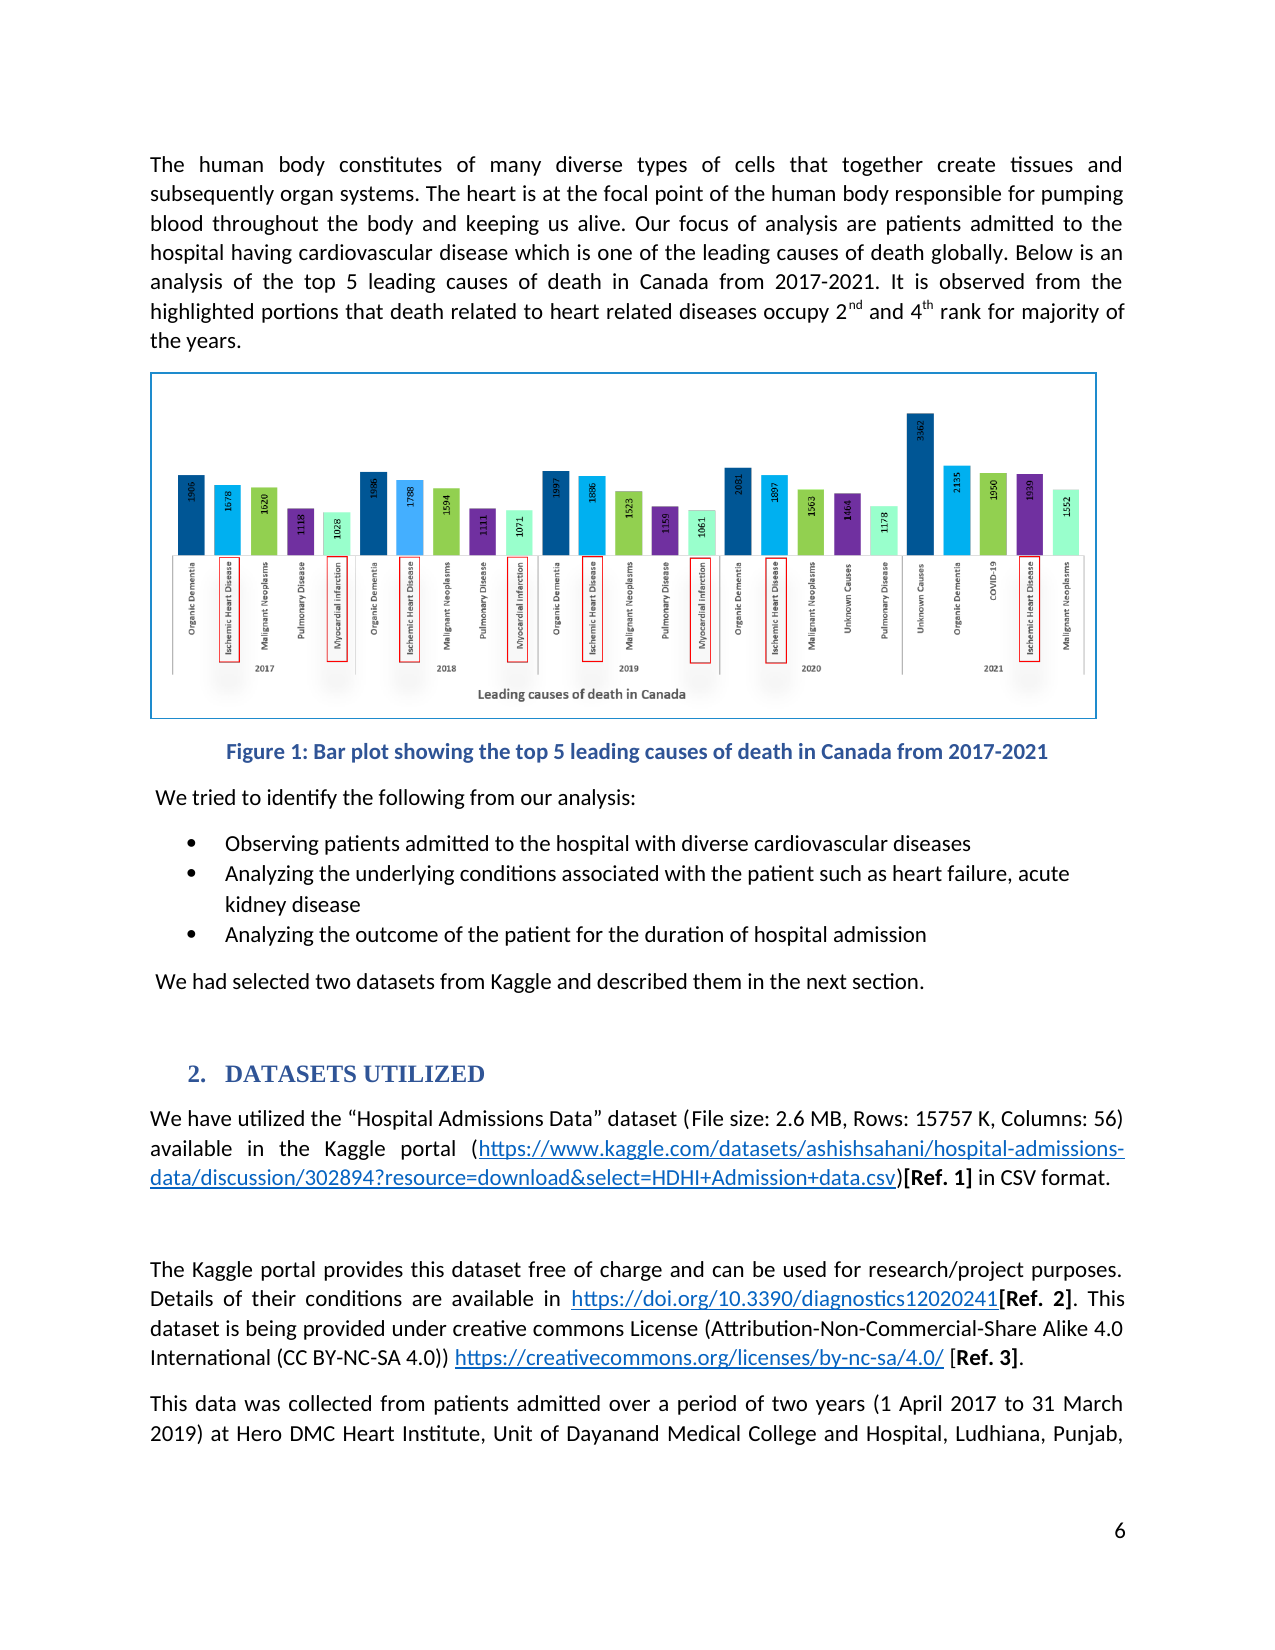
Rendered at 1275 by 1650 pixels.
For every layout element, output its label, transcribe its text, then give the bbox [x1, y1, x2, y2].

text We had selected two datasets from Kaggle and described them in the next section. [150, 967, 1125, 995]
list Analyzing the underlying conditions associated with the patient such as heart failure, acute kidney disease [187, 859, 1125, 918]
list Analyzing the outcome of the patient for the duration of hospital admission [187, 920, 1125, 948]
picture [152, 374, 1095, 718]
text We have utilized the “Hospital Admissions Data” dataset (File size: 2.6 MB, Rows: 15757 K, Columns: 56) available in the Kaggle portal (https://www.kaggle.com/datasets/ashishsahani/hospital-admissions-data/discussion/302894?resource=download&select=HDHI+Admission+data.csv)[Ref. 1] in CSV format. [150, 1104, 1125, 1191]
text The Kaggle portal provides this dataset free of charge and can be used for research/project purposes. Details of their conditions are available in https://doi.org/10.3390/diagnostics12020241[Ref. 2]. This dataset is being provided under creative commons License (Attribution-Non-Commercial-Share Alike 4.0 International (CC BY-NC-SA 4.0)) https://creativecommons.org/licenses/by-nc-sa/4.0/ [Ref. 3]. [150, 1255, 1125, 1371]
text The human body constitutes of many diverse types of cells that together create tissues and subsequently organ systems. The heart is at the focal point of the human body responsible for pumping blood throughout the body and keeping us alive. Our focus of analysis are patients admitted to the hospital having cardiovascular disease which is one of the leading causes of death globally. Below is an analysis of the top 5 leading causes of death in Canada from 2017-2021. It is observed from the highlighted portions that death related to heart related diseases occupy 2nd and 4th rank for majority of the years. [150, 150, 1125, 354]
text We tried to identify the following from our analysis: [150, 783, 1125, 811]
list DATASETS UTILIZED [187, 1059, 1125, 1088]
list Observing patients admitted to the hospital with diverse cardiovascular diseases [187, 829, 1125, 857]
text Figure 1: Bar plot showing the top 5 leading causes of death in Canada from 2017-2021 [150, 737, 1125, 765]
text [150, 1389, 1125, 1447]
